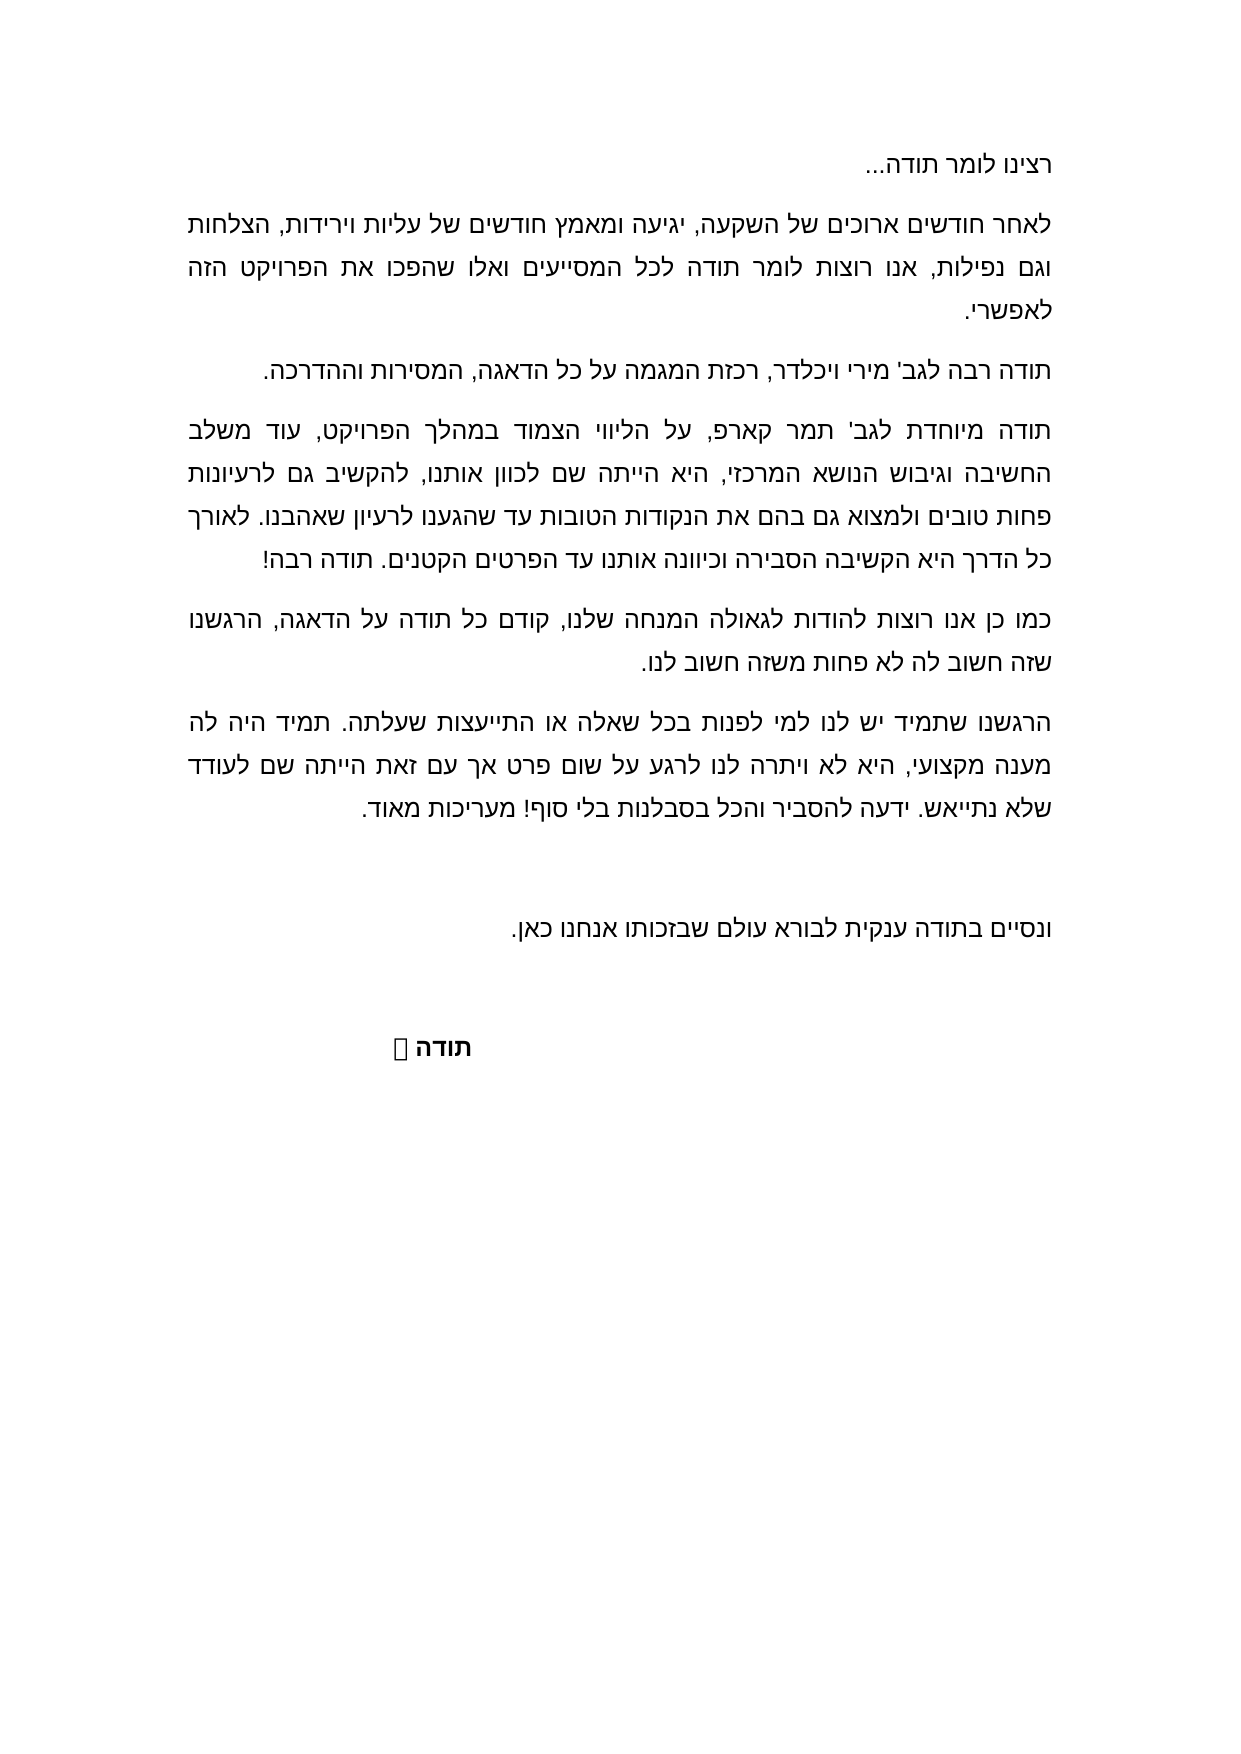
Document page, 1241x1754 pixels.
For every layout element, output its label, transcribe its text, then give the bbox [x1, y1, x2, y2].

text לאחר חודשים ארוכים של השקעה, יגיעה ומאמץ חודשים של עליות וירידות, הצלחות וגם נפילות, אנו רוצות לומר תודה לכל המסייעים ואלו שהפכו את הפרויקט הזה לאפשרי. [187, 210, 1053, 325]
text כמו כן אנו רוצות להודות לגאולה המנחה שלנו, קודם כל תודה על הדאגה, הרגשנו שזה חשוב לה לא פחות משזה חשוב לנו. [187, 605, 1053, 677]
text ונסיים בתודה ענקית לבורא עולם שבזכותו אנחנו כאן. [187, 913, 1053, 942]
text תודה מיוחדת לגב' תמר קארפ, על הליווי הצמוד במהלך הפרויקט, עוד משלב החשיבה וגיבוש הנושא המרכזי, היא הייתה שם לכוון אותנו, להקשיב גם לרעיונות פחות טובים ולמצוא גם בהם את הנקודות הטובות עד שהגענו לרעיון שאהבנו. לאורך כל הדרך היא הקשיבה הסבירה וכיוונה אותנו עד הפרטים הקטנים. תודה רבה! [187, 416, 1053, 574]
text תודה רבה לגב' מירי ויכלדר, רכזת המגמה על כל הדאגה, המסירות וההדרכה. [187, 356, 1053, 384]
text הרגשנו שתמיד יש לנו למי לפנות בכל שאלה או התייעצות שעלתה. תמיד היה לה מענה מקצועי, היא לא ויתרה לנו לרגע על שום פרט אך עם זאת הייתה שם לעודד שלא נתייאש. ידעה להסביר והכל בסבלנות בלי סוף! מעריכות מאוד. [187, 708, 1053, 823]
text תודה [187, 1033, 753, 1062]
text רצינו לומר תודה... [187, 150, 1053, 179]
